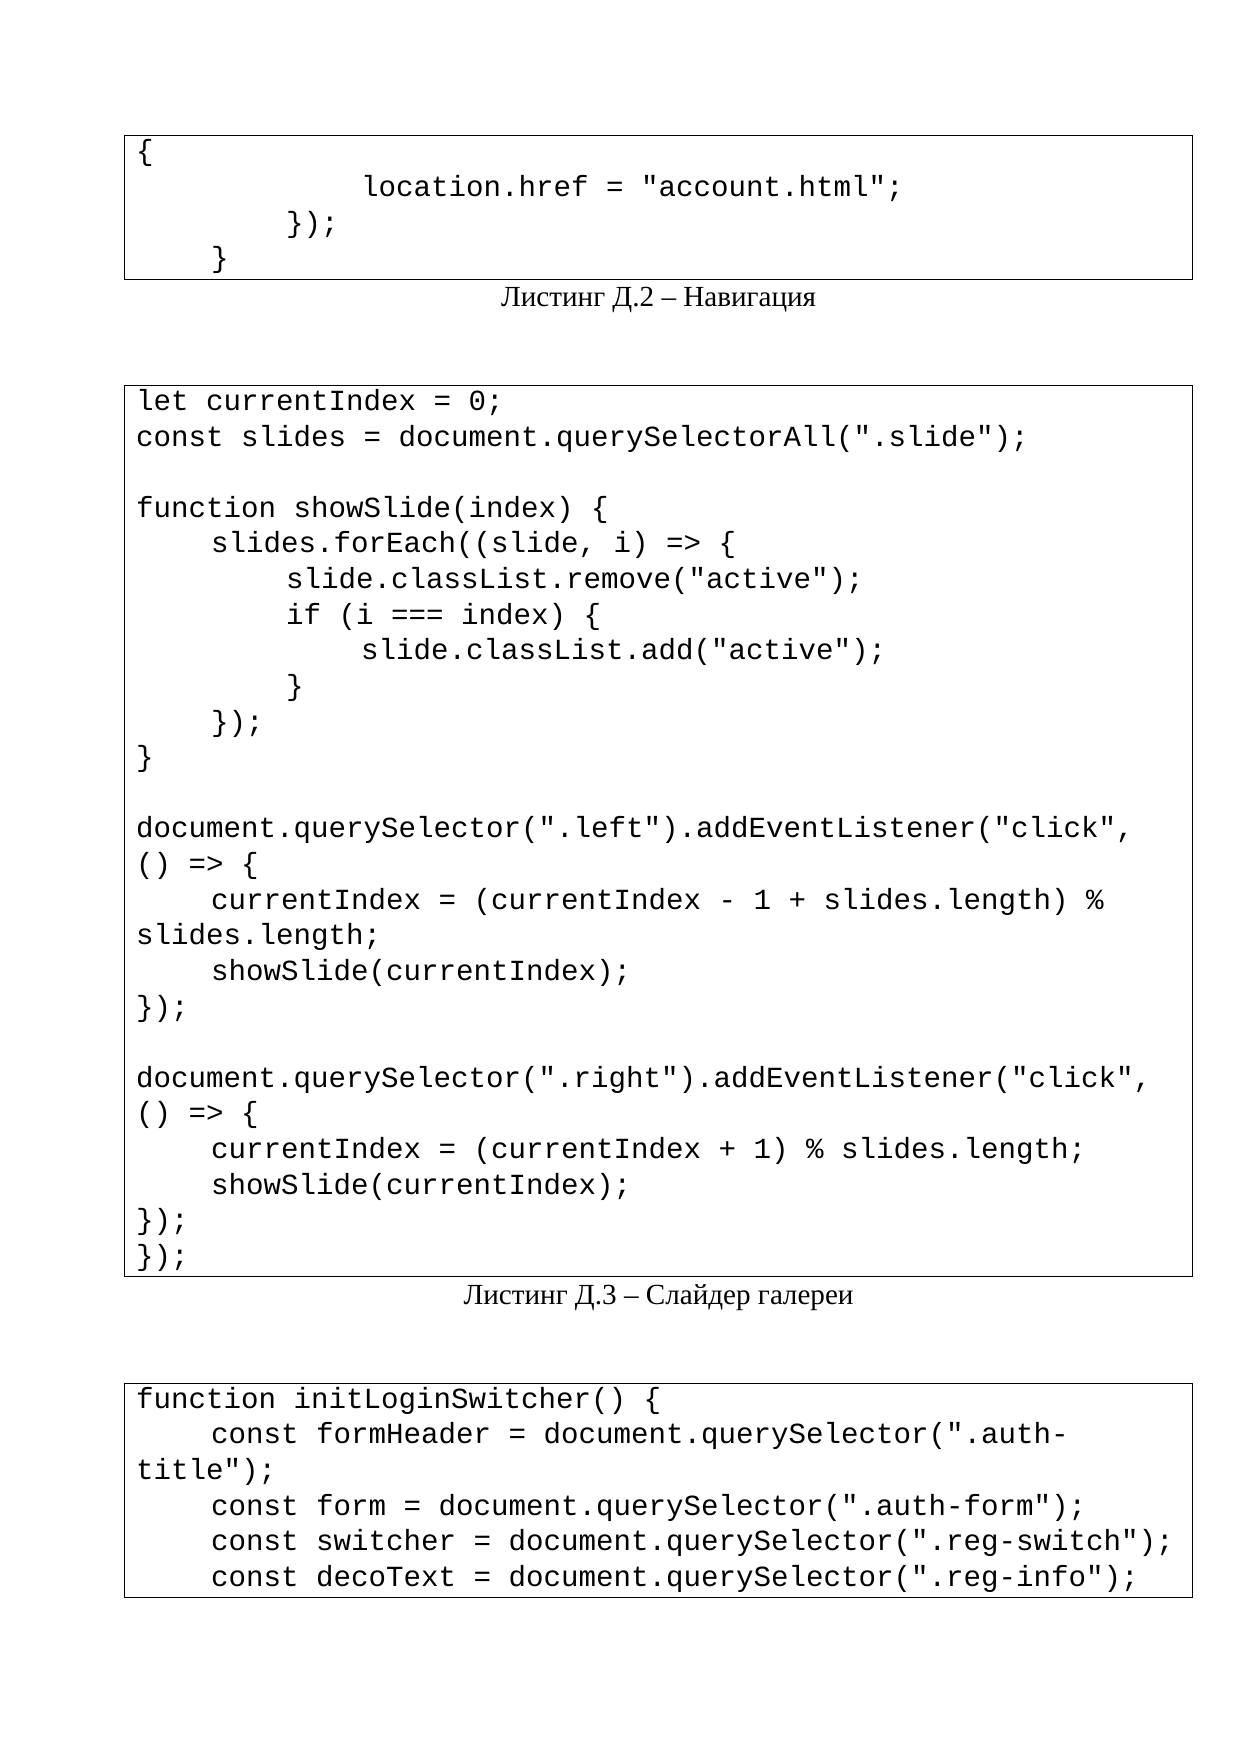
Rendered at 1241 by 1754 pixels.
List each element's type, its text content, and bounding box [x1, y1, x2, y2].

text Листинг Д.2 – Навигация [136, 280, 1181, 313]
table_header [125, 1384, 1192, 1597]
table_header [125, 136, 1192, 278]
table_header let currentIndex = 0; const slides = document.querySelectorAll(".slide"); function showSlide(index) { slides.forEach((slide, i) => { slide.classList.remove("active"); if (i === index) { slide.classList.add("active"); } }); } document.querySelector(".left").addEventListener("click", () => { currentIndex = (currentIndex - 1 + slides.length) % slides.length; showSlide(currentIndex); }); document.querySelector(".right").addEventListener("click", () => { currentIndex = (currentIndex + 1) % slides.length; showSlide(currentIndex); }); }); [125, 386, 1192, 1276]
text Листинг Д.3 – Слайдер галереи [136, 1277, 1181, 1311]
